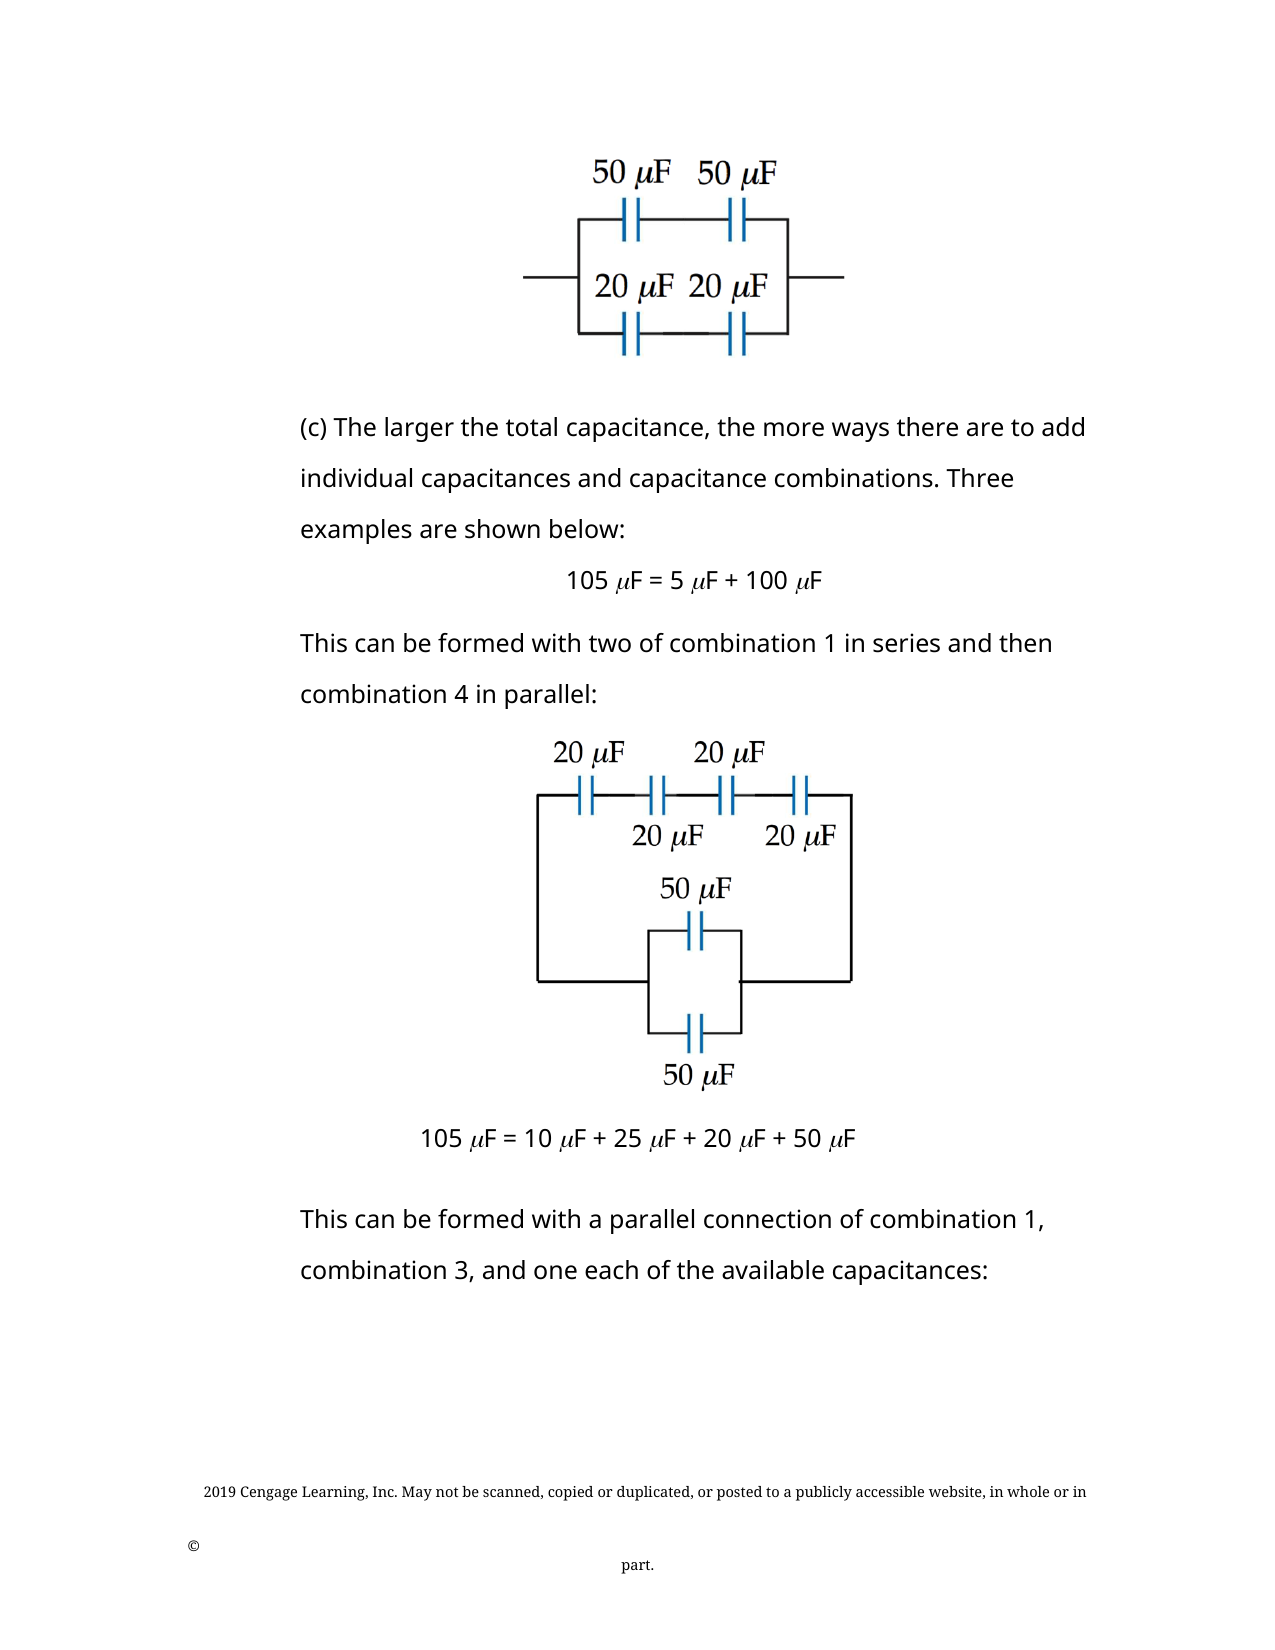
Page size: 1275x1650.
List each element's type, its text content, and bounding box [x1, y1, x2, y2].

text 105 F = 10 F + 25 F + 20 F + 50 F [187, 1121, 1087, 1155]
text (c) The larger the total capacitance, the more ways there are to add individual capacitances and capacitance combinations. Three examples are shown below: [300, 409, 1087, 546]
picture [518, 150, 869, 378]
text This can be formed with two of combination 1 in series and then combination 4 in parallel: [300, 626, 1087, 711]
picture [522, 728, 866, 1102]
text 105 F = 5 F + 100 F [300, 563, 1087, 597]
text This can be formed with a parallel connection of combination 1, combination 3, and one each of the available capacitances: [300, 1202, 1087, 1287]
